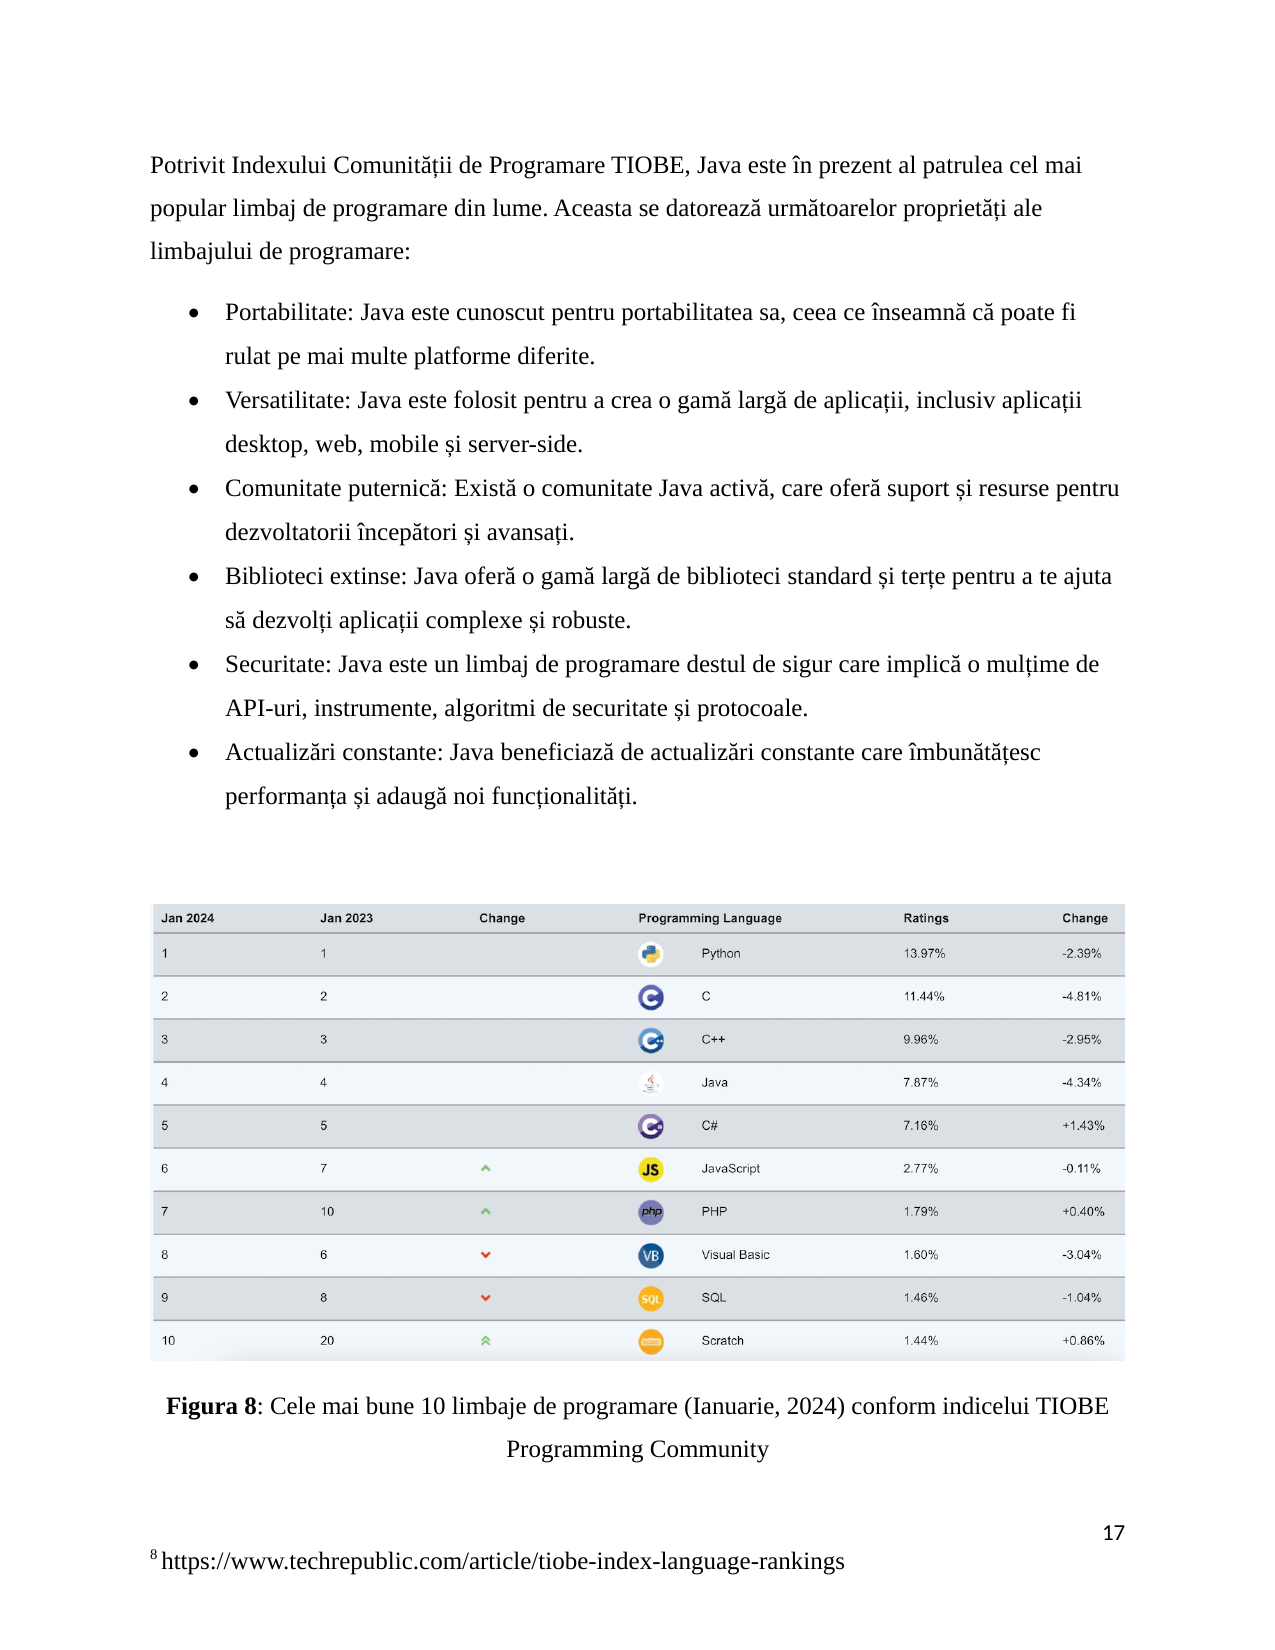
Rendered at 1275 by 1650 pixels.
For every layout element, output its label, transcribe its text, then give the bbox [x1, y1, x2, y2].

list Biblioteci extinse: Java oferă o gamă largă de biblioteci standard și terțe pentru a te ajuta să dezvolți aplicații complexe și robuste. [187, 560, 1125, 634]
text Potrivit Indexului Comunității de Programare TIOBE, Java este în prezent al patrulea cel mai popular limbaj de programare din lume. Aceasta se datorează următoarelor proprietăți ale limbajului de programare: [150, 150, 1125, 265]
list Securitate: Java este un limbaj de programare destul de sigur care implică o mulțime de API-uri, instrumente, algoritmi de securitate și protocoale. [187, 648, 1125, 722]
list Versatilitate: Java este folosit pentru a crea o gamă largă de aplicații, inclusiv aplicații desktop, web, mobile și server-side. [187, 384, 1125, 458]
picture [150, 904, 1125, 1361]
list Actualizări constante: Java beneficiază de actualizări constante care îmbunătățesc performanța și adaugă noi funcționalități. [187, 736, 1125, 810]
list Portabilitate: Java este cunoscut pentru portabilitatea sa, ceea ce înseamnă că poate fi rulat pe mai multe platforme diferite. [187, 296, 1125, 370]
text Figura 8: Cele mai bune 10 limbaje de programare (Ianuarie, 2024) conform indicelui TIOBE Programming Community [150, 1391, 1125, 1463]
list Comunitate puternică: Există o comunitate Java activă, care oferă suport și resurse pentru dezvoltatorii începători și avansați. [187, 472, 1125, 546]
